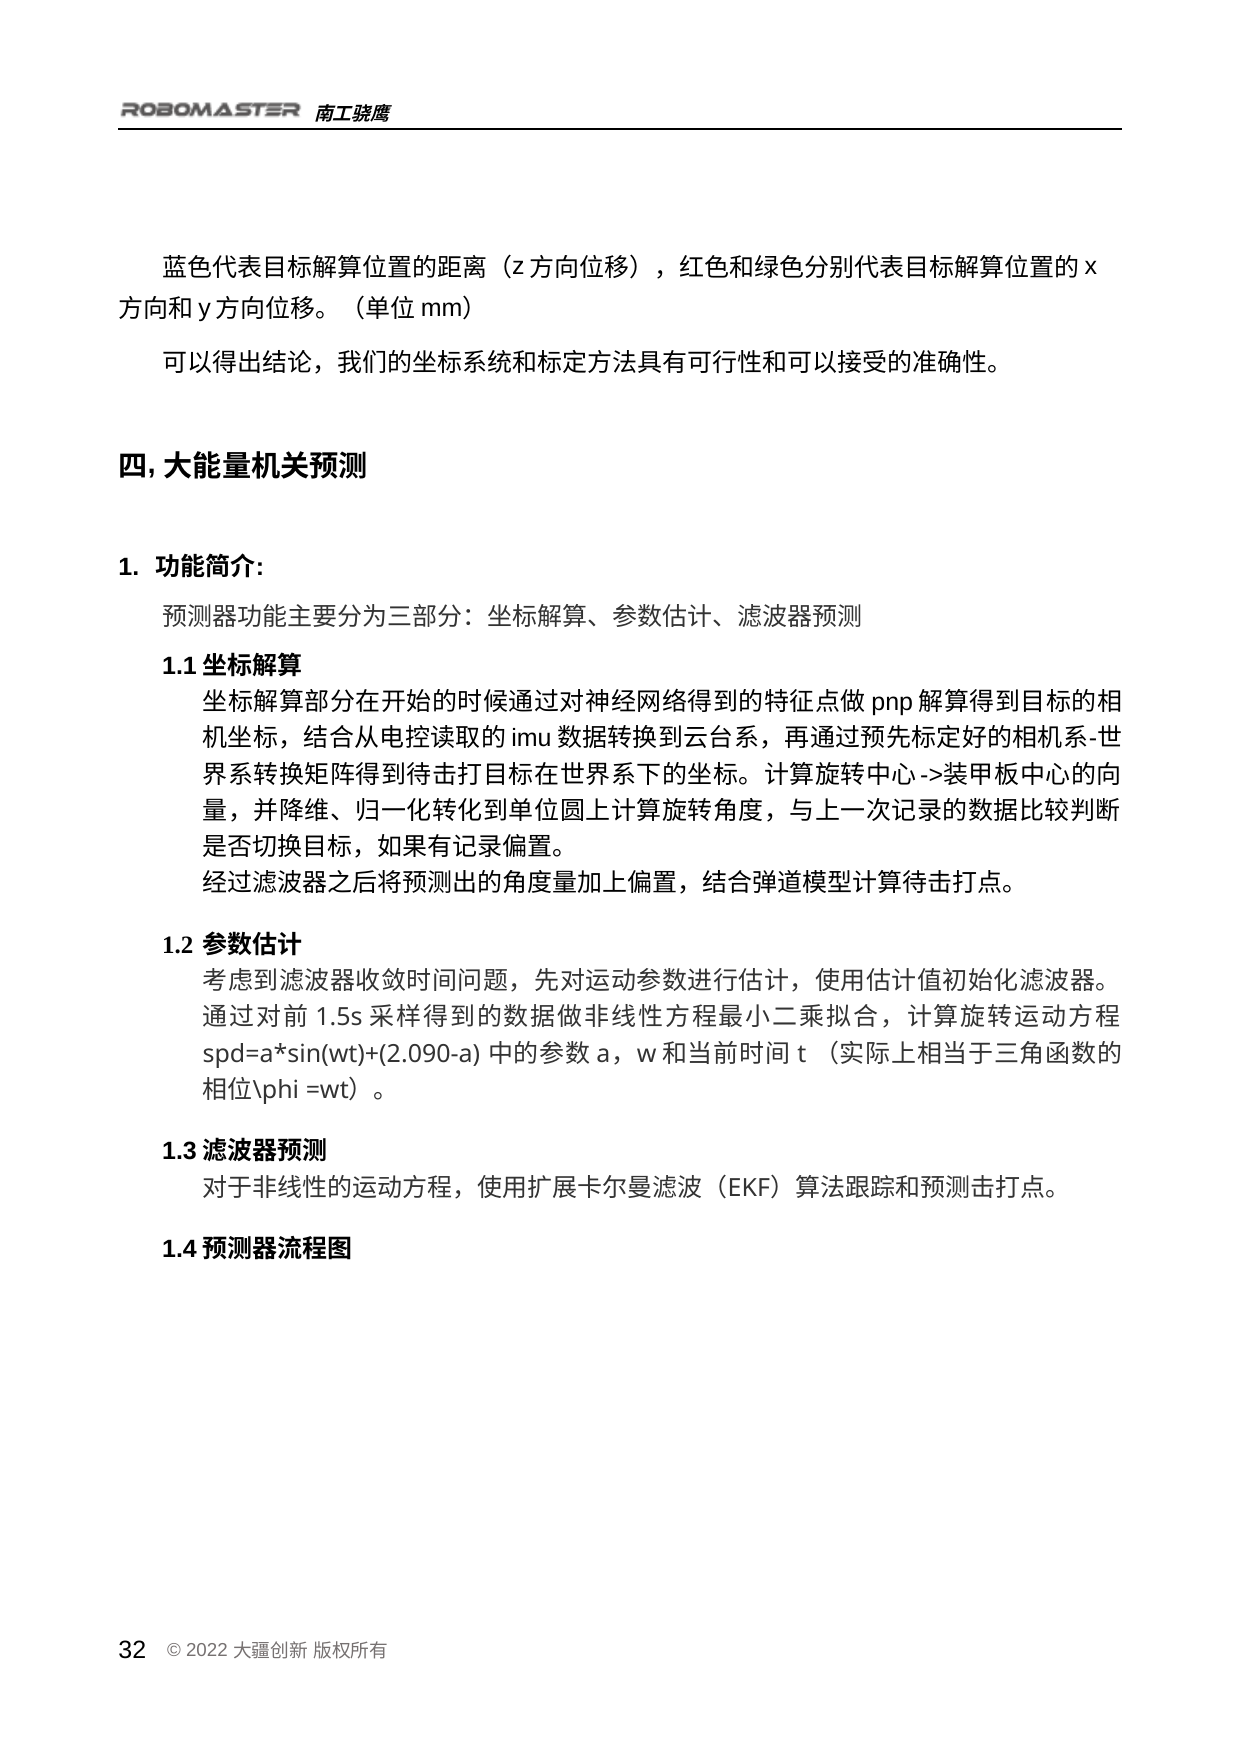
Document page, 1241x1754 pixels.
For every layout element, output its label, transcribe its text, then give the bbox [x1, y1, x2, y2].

text 蓝色代表目标解算位置的距离（z方向位移），红色和绿色分别代表目标解算位置的x方向和y方向位移。（单位mm） [118, 244, 1122, 328]
text 可以得出结论，我们的坐标系统和标定方法具有可行性和可以接受的准确性。 [118, 338, 1122, 380]
list 参数估计 考虑到滤波器收敛时间问题，先对运动参数进行估计，使用估计值初始化滤波器。通过对前1.5s采样得到的数据做非线性方程最小二乘拟合，计算旋转运动方程 spd=a*sin(wt)+(2.090-a) 中的参数a，w和当前时间 t （实际上相当于三角函数的相位\phi =wt）。 [162, 924, 1122, 1131]
list 坐标解算 坐标解算部分在开始的时候通过对神经网络得到的特征点做pnp解算得到目标的相机坐标，结合从电控读取的imu数据转换到云台系，再通过预先标定好的相机系-世界系转换矩阵得到待击打目标在世界系下的坐标。计算旋转中心->装甲板中心的向量，并降维、归一化转化到单位圆上计算旋转角度，与上一次记录的数据比较判断是否切换目标，如果有记录偏置。 经过滤波器之后将预测出的角度量加上偏置，结合弹道模型计算待击打点。 [162, 645, 1122, 924]
picture [118, 99, 309, 121]
list 滤波器预测 对于非线性的运动方程，使用扩展卡尔曼滤波（EKF）算法跟踪和预测击打点。 [162, 1131, 1122, 1228]
list 预测器流程图 [162, 1228, 1122, 1265]
text 四, 大能量机关预测 [118, 442, 1122, 484]
text 预测器功能主要分为三部分：坐标解算、参数估计、滤波器预测 [118, 593, 1122, 635]
list 功能简介: [118, 547, 1122, 583]
